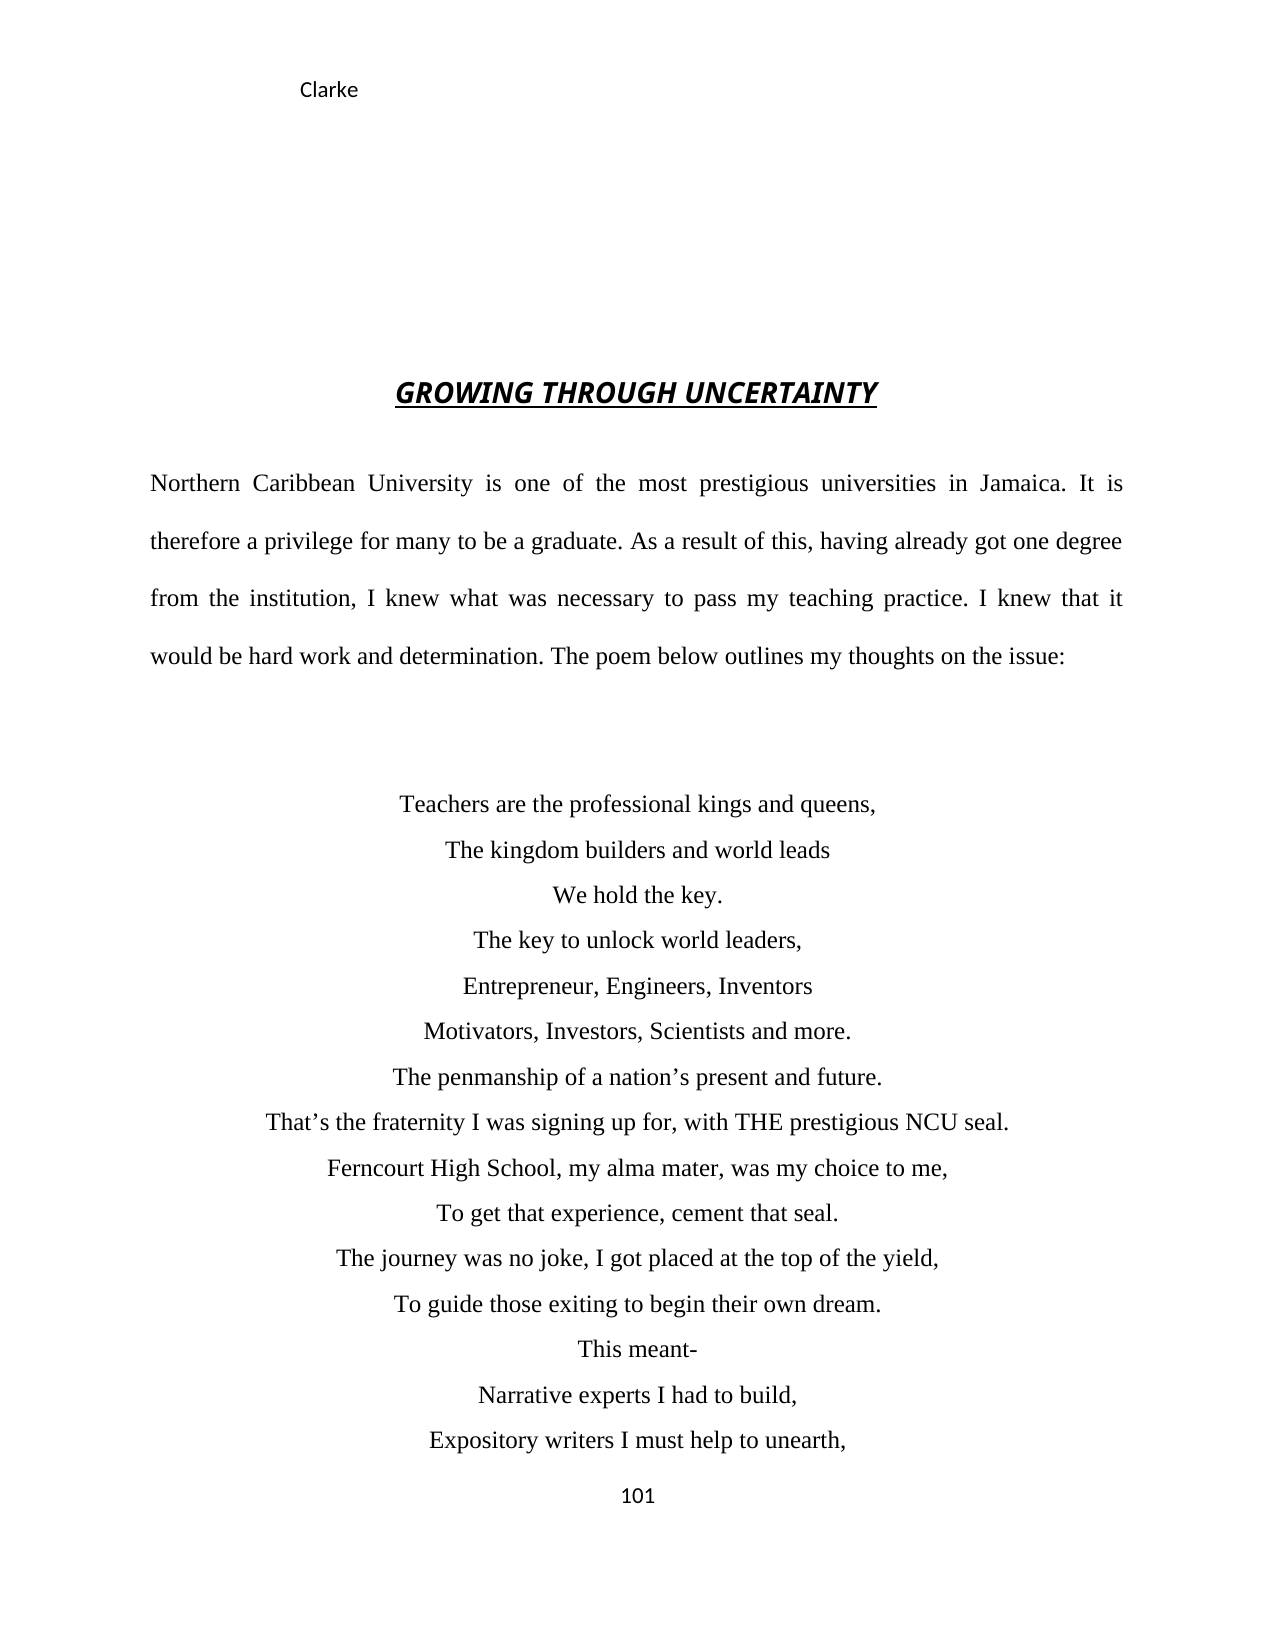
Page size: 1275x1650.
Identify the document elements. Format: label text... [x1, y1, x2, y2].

text Teachers are the professional kings and queens, [150, 789, 1125, 818]
text The penmanship of a nation’s present and future. [150, 1062, 1125, 1091]
text The kingdom builders and world leads [150, 835, 1125, 863]
text To guide those exiting to begin their own dream. [150, 1289, 1125, 1318]
text Entrepreneur, Engineers, Inventors [150, 971, 1125, 1000]
text GROWING THROUGH UNCERTAINTY [150, 372, 1125, 412]
text We hold the key. [150, 880, 1125, 909]
text Narrative experts I had to build, [150, 1380, 1125, 1408]
text That’s the fraternity I was signing up for, with THE prestigious NCU seal. [150, 1107, 1125, 1136]
text Motivators, Investors, Scientists and more. [150, 1016, 1125, 1045]
text To get that experience, cement that seal. [150, 1198, 1125, 1227]
text Ferncourt High School, my alma mater, was my choice to me, [150, 1153, 1125, 1181]
text Northern Caribbean University is one of the most prestigious universities in Jamaica. It is therefore a privilege for many to be a graduate. As a result of this, having already got one degree from the institution, I knew what was necessary to pass my teaching practice. I knew that it would be hard work and determination. The poem below outlines my thoughts on the issue: [150, 468, 1125, 670]
text This meant- [150, 1334, 1125, 1363]
text Expository writers I must help to unearth, [150, 1425, 1125, 1454]
text The key to unlock world leaders, [150, 926, 1125, 954]
text The journey was no joke, I got placed at the top of the yield, [150, 1243, 1125, 1272]
